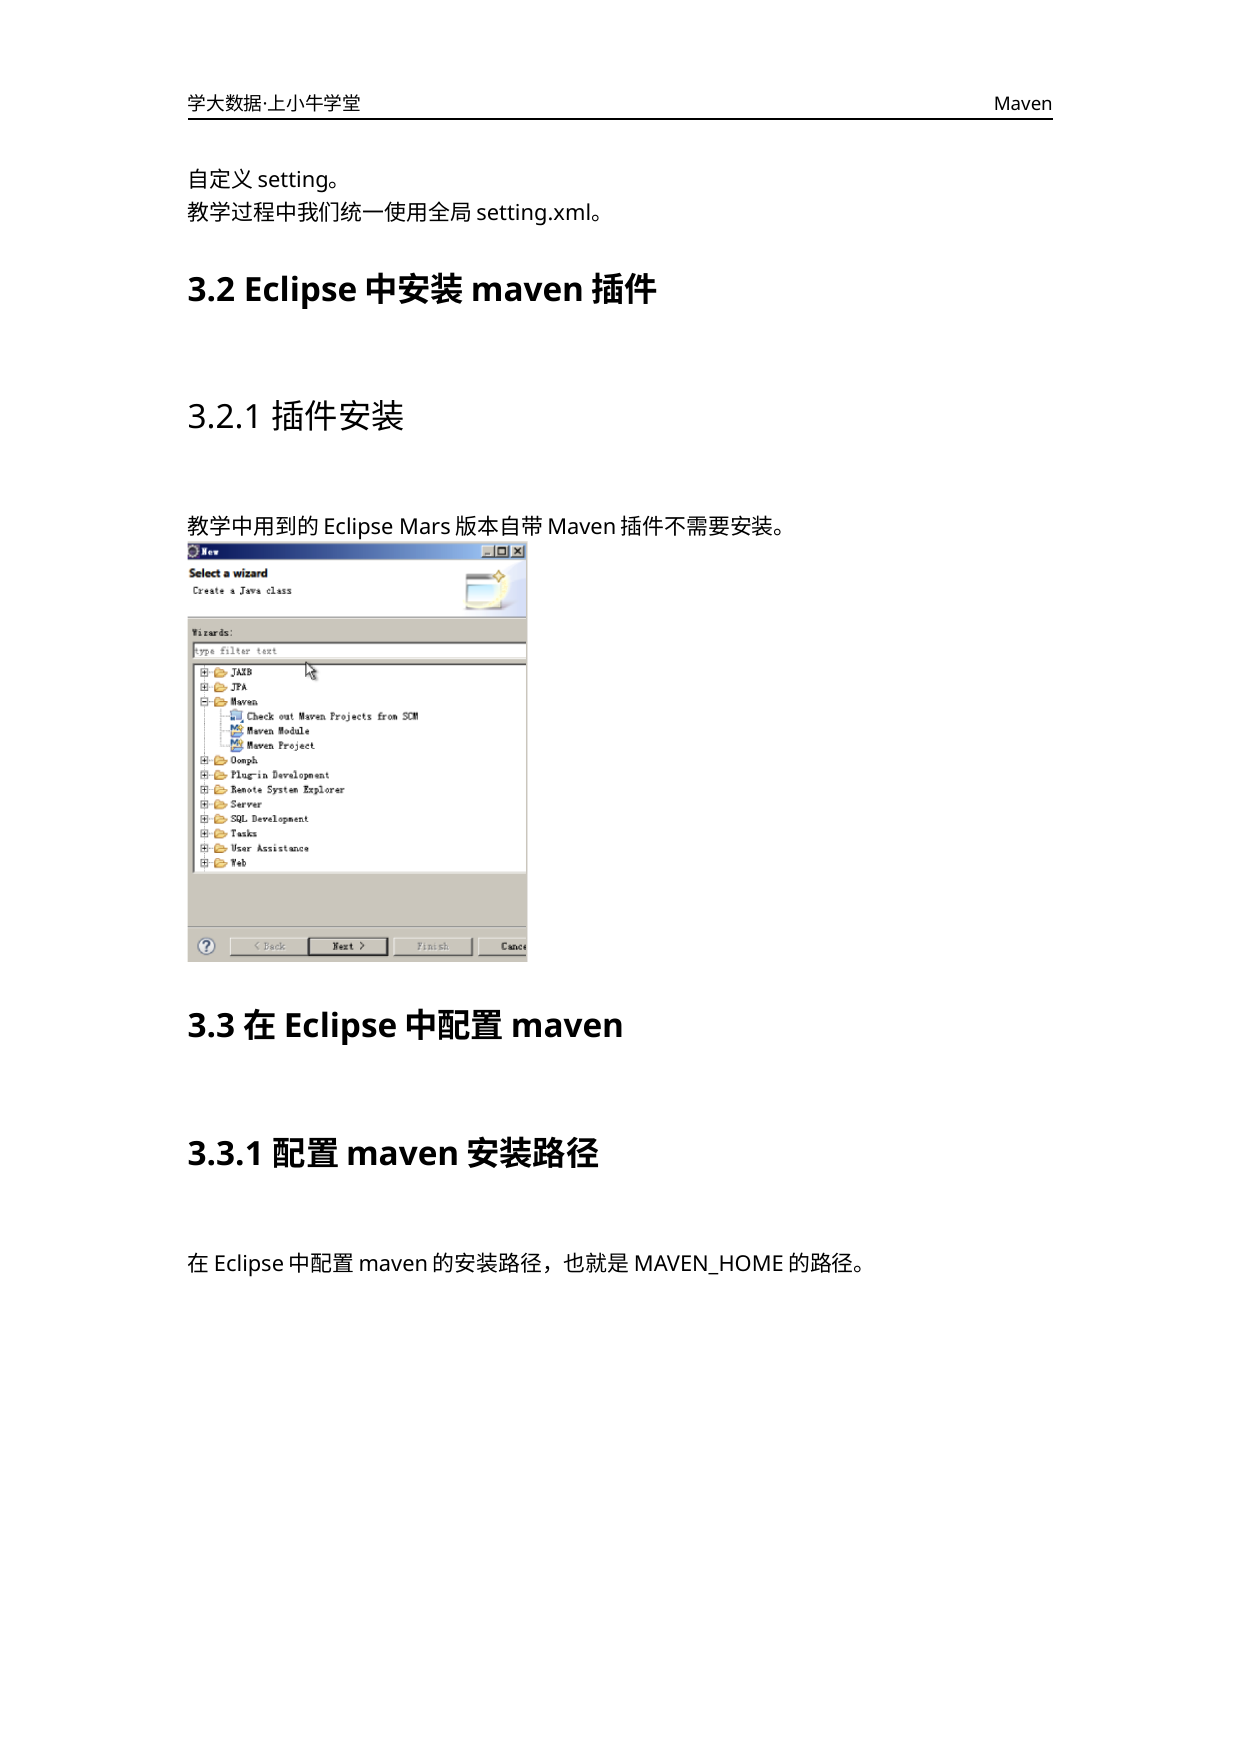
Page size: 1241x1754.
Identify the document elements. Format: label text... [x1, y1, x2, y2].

subtitle 3.2 Eclipse中安装maven插件 [187, 254, 1053, 319]
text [187, 162, 1053, 194]
subtitle 3.2.1 插件安装 [187, 381, 1053, 446]
text 教学过程中我们统一使用全局setting.xml。 [187, 194, 1053, 227]
picture [187, 541, 528, 962]
text 教学中用到的Eclipse Mars版本自带Maven插件不需要安装。 [187, 509, 1053, 541]
text 在Eclipse中配置maven的安装路径，也就是MAVEN_HOME的路径。 [187, 1246, 1053, 1278]
subtitle 3.3.1 配置maven安装路径 [187, 1118, 1053, 1183]
subtitle 3.3 在Eclipse中配置maven [187, 991, 1053, 1056]
